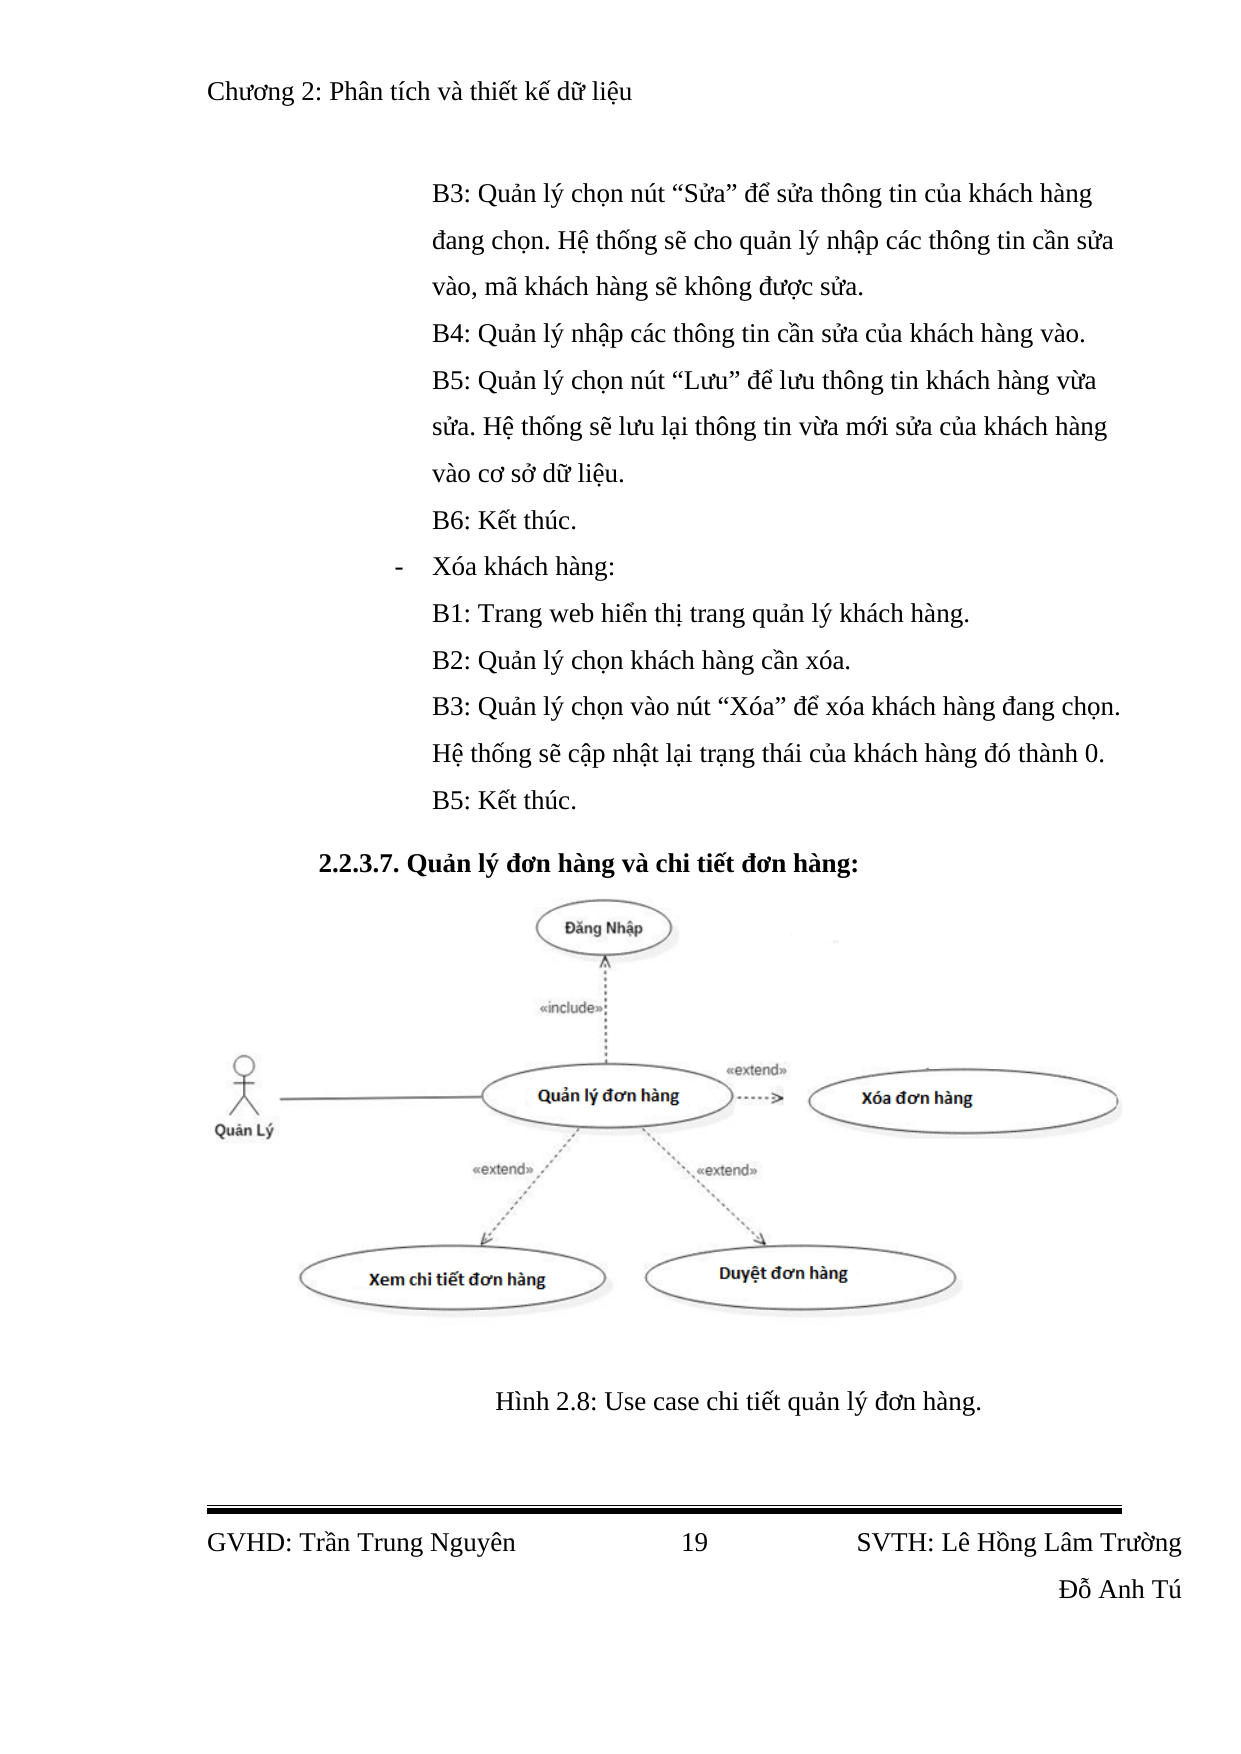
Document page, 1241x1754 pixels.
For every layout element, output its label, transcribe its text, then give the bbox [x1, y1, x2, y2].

list B1: Trang web hiển thị trang quản lý khách hàng. [432, 597, 1122, 628]
list Xóa khách hàng: [394, 551, 1122, 582]
list B5: Kết thúc. [432, 784, 1122, 815]
picture [206, 893, 1123, 1355]
list B3: Quản lý chọn nút “Sửa” để sửa thông tin của khách hàng đang chọn. Hệ thống sẽ cho quản lý nhập các thông tin cần sửa vào, mã khách hàng sẽ không được sửa. [432, 177, 1122, 302]
list B6: Kết thúc. [432, 504, 1122, 535]
text Hình 2.8: Use case chi tiết quản lý đơn hàng. [356, 1385, 1122, 1417]
list B4: Quản lý nhập các thông tin cần sửa của khách hàng vào. [432, 317, 1122, 348]
list B5: Quản lý chọn nút “Lưu” để lưu thông tin khách hàng vừa sửa. Hệ thống sẽ lưu lại thông tin vừa mới sửa của khách hàng vào cơ sở dữ liệu. [432, 364, 1122, 488]
subtitle Quản lý đơn hàng và chi tiết đơn hàng: [318, 847, 1122, 878]
list B3: Quản lý chọn vào nút “Xóa” để xóa khách hàng đang chọn. Hệ thống sẽ cập nhật lại trạng thái của khách hàng đó thành 0. [432, 691, 1122, 768]
list B2: Quản lý chọn khách hàng cần xóa. [432, 644, 1122, 675]
